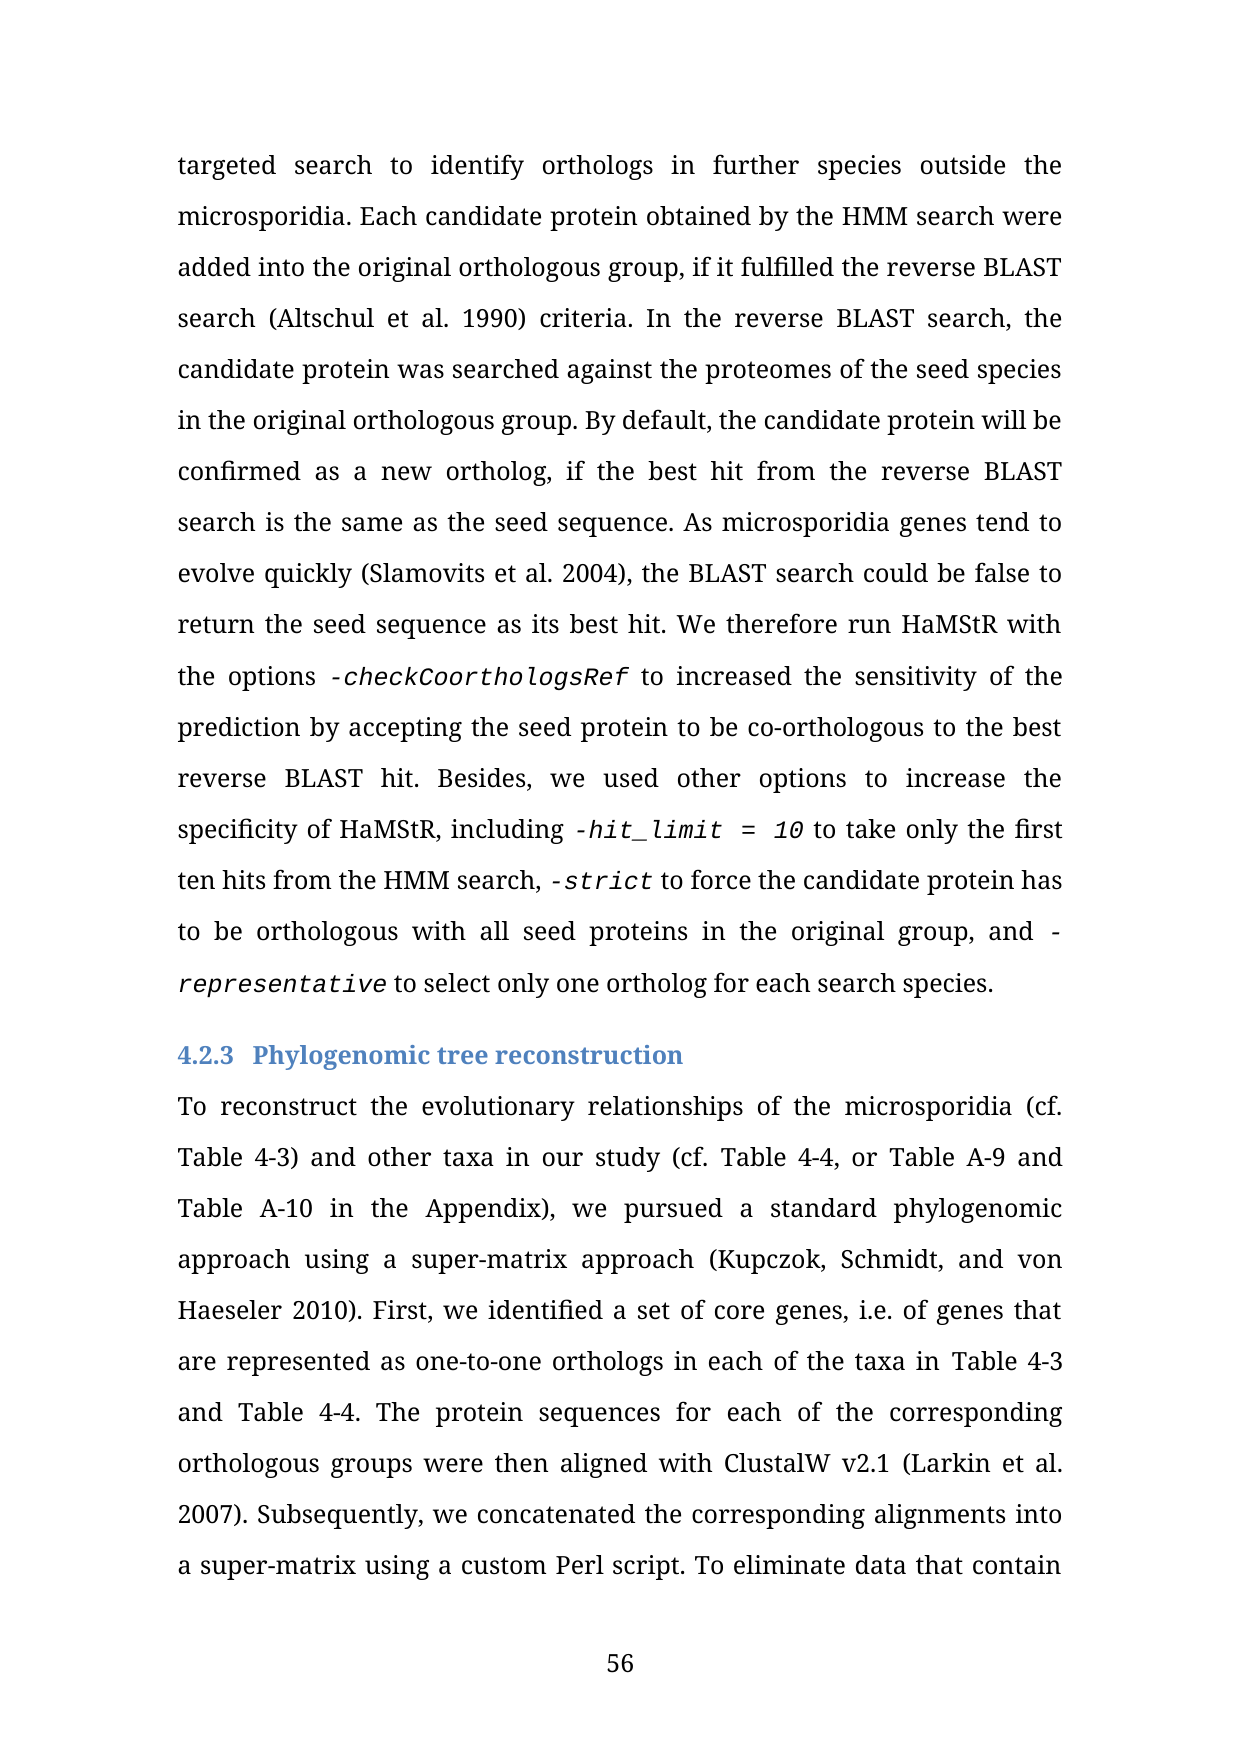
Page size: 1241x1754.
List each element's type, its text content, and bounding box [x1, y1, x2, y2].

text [177, 1088, 1063, 1582]
subtitle Phylogenomic tree reconstruction [177, 1037, 1063, 1071]
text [177, 148, 1063, 999]
